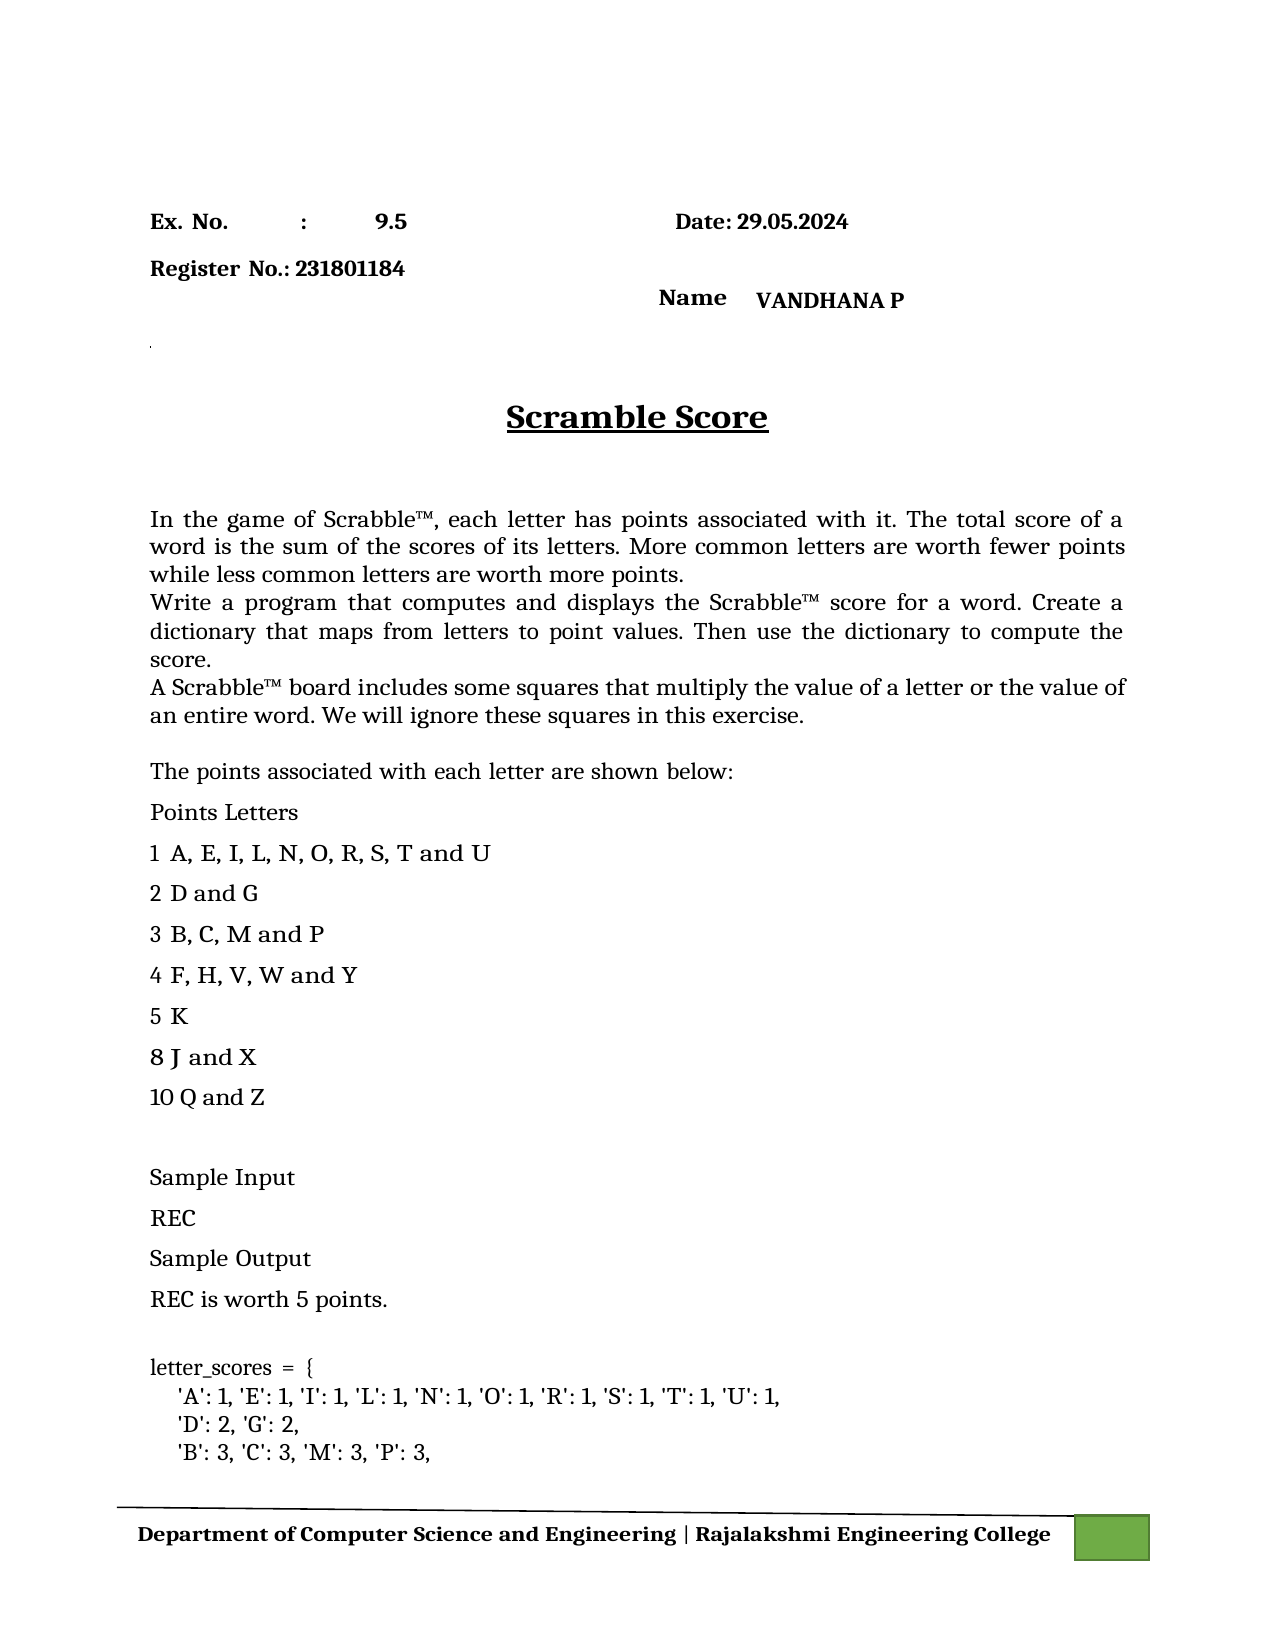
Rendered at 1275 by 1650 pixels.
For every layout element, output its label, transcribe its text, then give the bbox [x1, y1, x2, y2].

list F, H, V, W and Y [150, 962, 1219, 989]
text Name [629, 285, 731, 311]
text 'A': 1, 'E': 1, 'I': 1, 'L': 1, 'N': 1, 'O': 1, 'R': 1, 'S': 1, 'T': 1, 'U': 1, [177, 1383, 1219, 1410]
text The points associated with each letter are shown below: Points Letters [150, 758, 772, 826]
text Sample Input REC [150, 1164, 302, 1232]
list D and G [150, 880, 1219, 908]
list K [150, 1003, 1219, 1030]
text Ex. No. : 9.5 Date: 29.05.2024 [150, 209, 1219, 235]
text In the game of Scrabble™, each letter has points associated with it. The total score of a word is the sum of the scores of its letters. More common letters are worth fewer points while less common letters are worth more points. [150, 505, 1126, 589]
list B, C, M and P [150, 921, 1219, 948]
text 'D': 2, 'G': 2, [177, 1411, 1219, 1438]
text VANDHANA P [756, 288, 1219, 314]
text REC is worth 5 points. [150, 1286, 1219, 1313]
text Sample Output [150, 1245, 1219, 1273]
list A, E, I, L, N, O, R, S, T and U [150, 839, 1219, 867]
text 8 J and X 10 Q and Z [150, 1043, 272, 1111]
text letter_scores = { [150, 1354, 1219, 1382]
text Register No.: 231801184 [150, 256, 427, 282]
subtitle Scramble Score [172, 398, 1103, 436]
text A Scrabble™ board includes some squares that multiply the value of a letter or the value of an entire word. We will ignore these squares in this exercise. [150, 674, 1126, 729]
text Write a program that computes and displays the Scrabble™ score for a word. Create a dictionary that maps from letters to point values. Then use the dictionary to compute the score. [150, 589, 1126, 673]
text 'B': 3, 'C': 3, 'M': 3, 'P': 3, [177, 1439, 1219, 1467]
